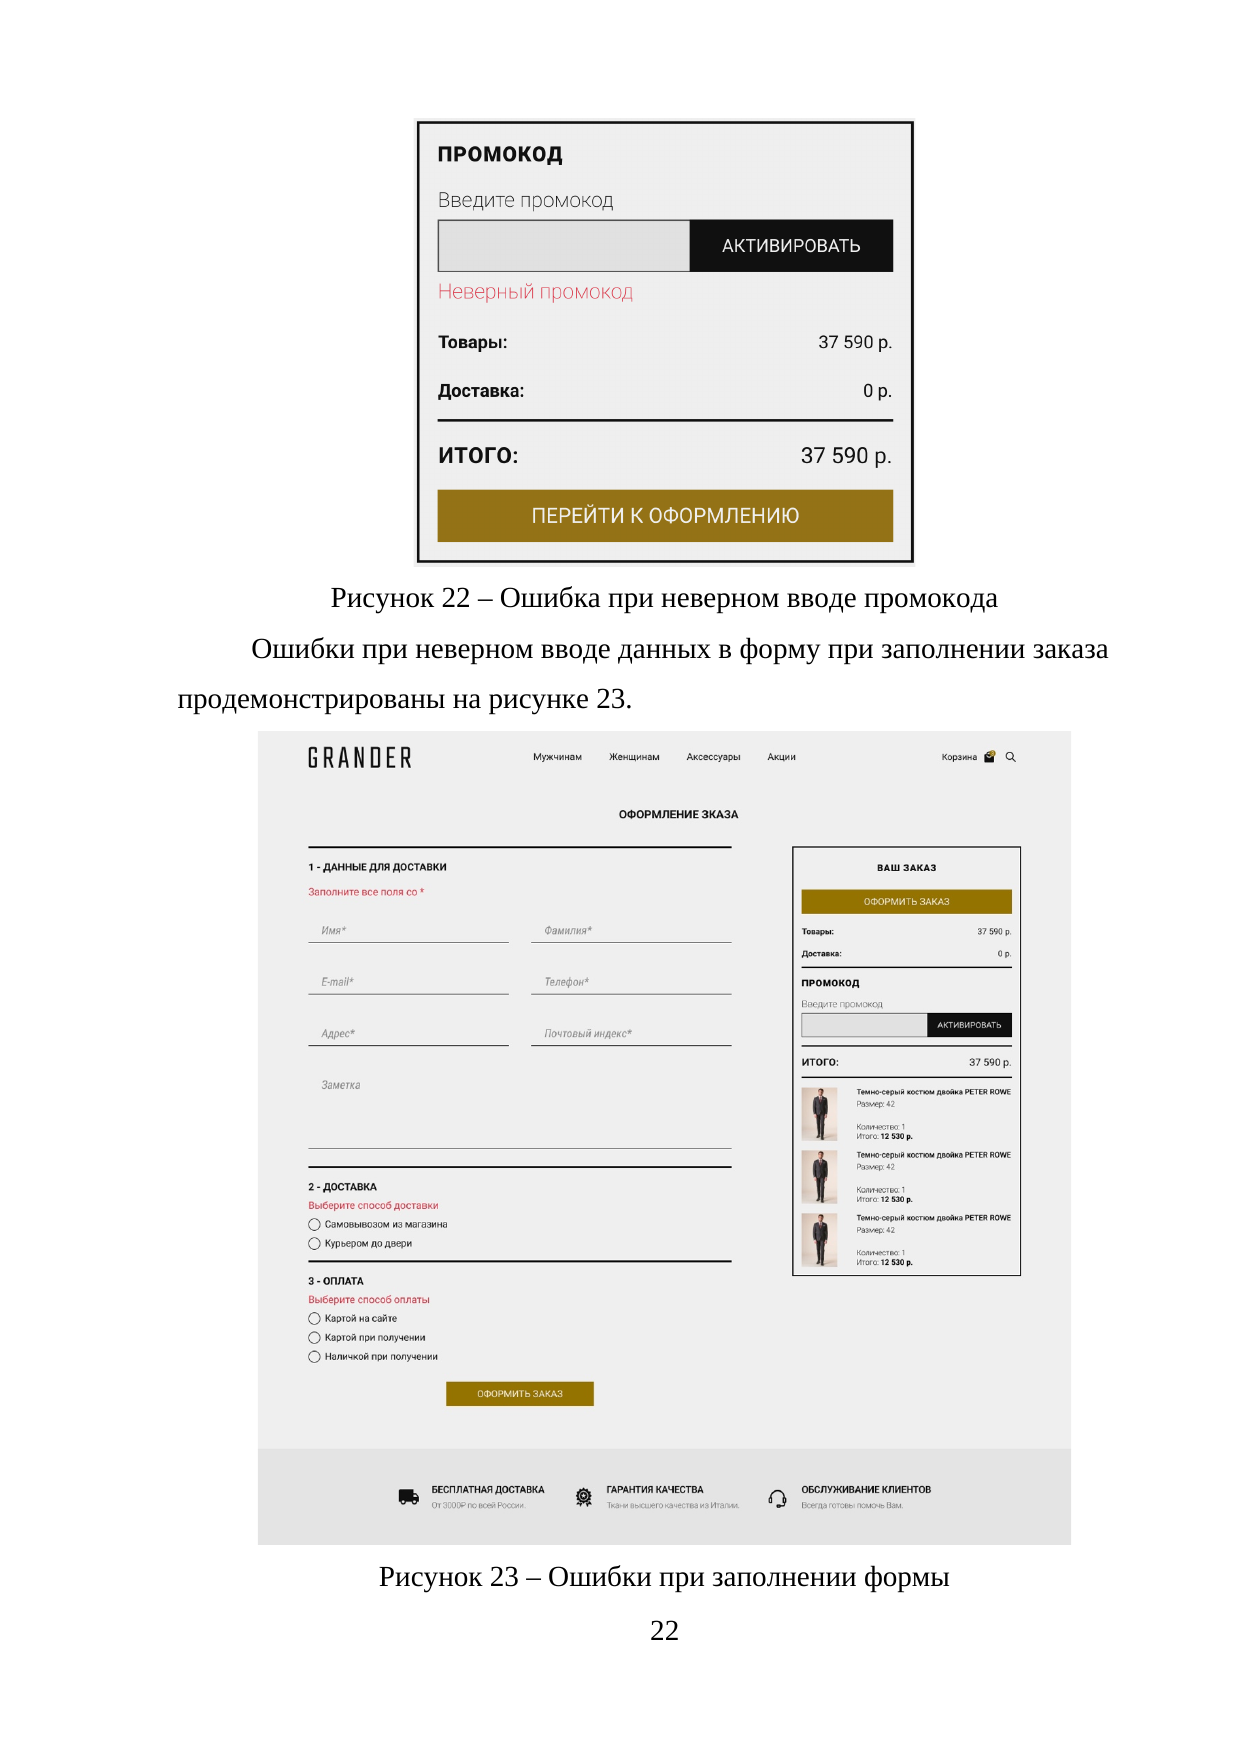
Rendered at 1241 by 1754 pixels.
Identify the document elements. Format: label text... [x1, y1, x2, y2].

picture [413, 118, 916, 567]
text Рисунок 22 – Ошибка при неверном вводе промокода [177, 581, 1152, 614]
text Рисунок 23 – Ошибки при заполнении формы [177, 1559, 1152, 1593]
text Ошибки при неверном вводе данных в форму при заполнении заказа продемонстрированы на рисунке 23. [177, 631, 1152, 715]
picture [257, 731, 1072, 1545]
